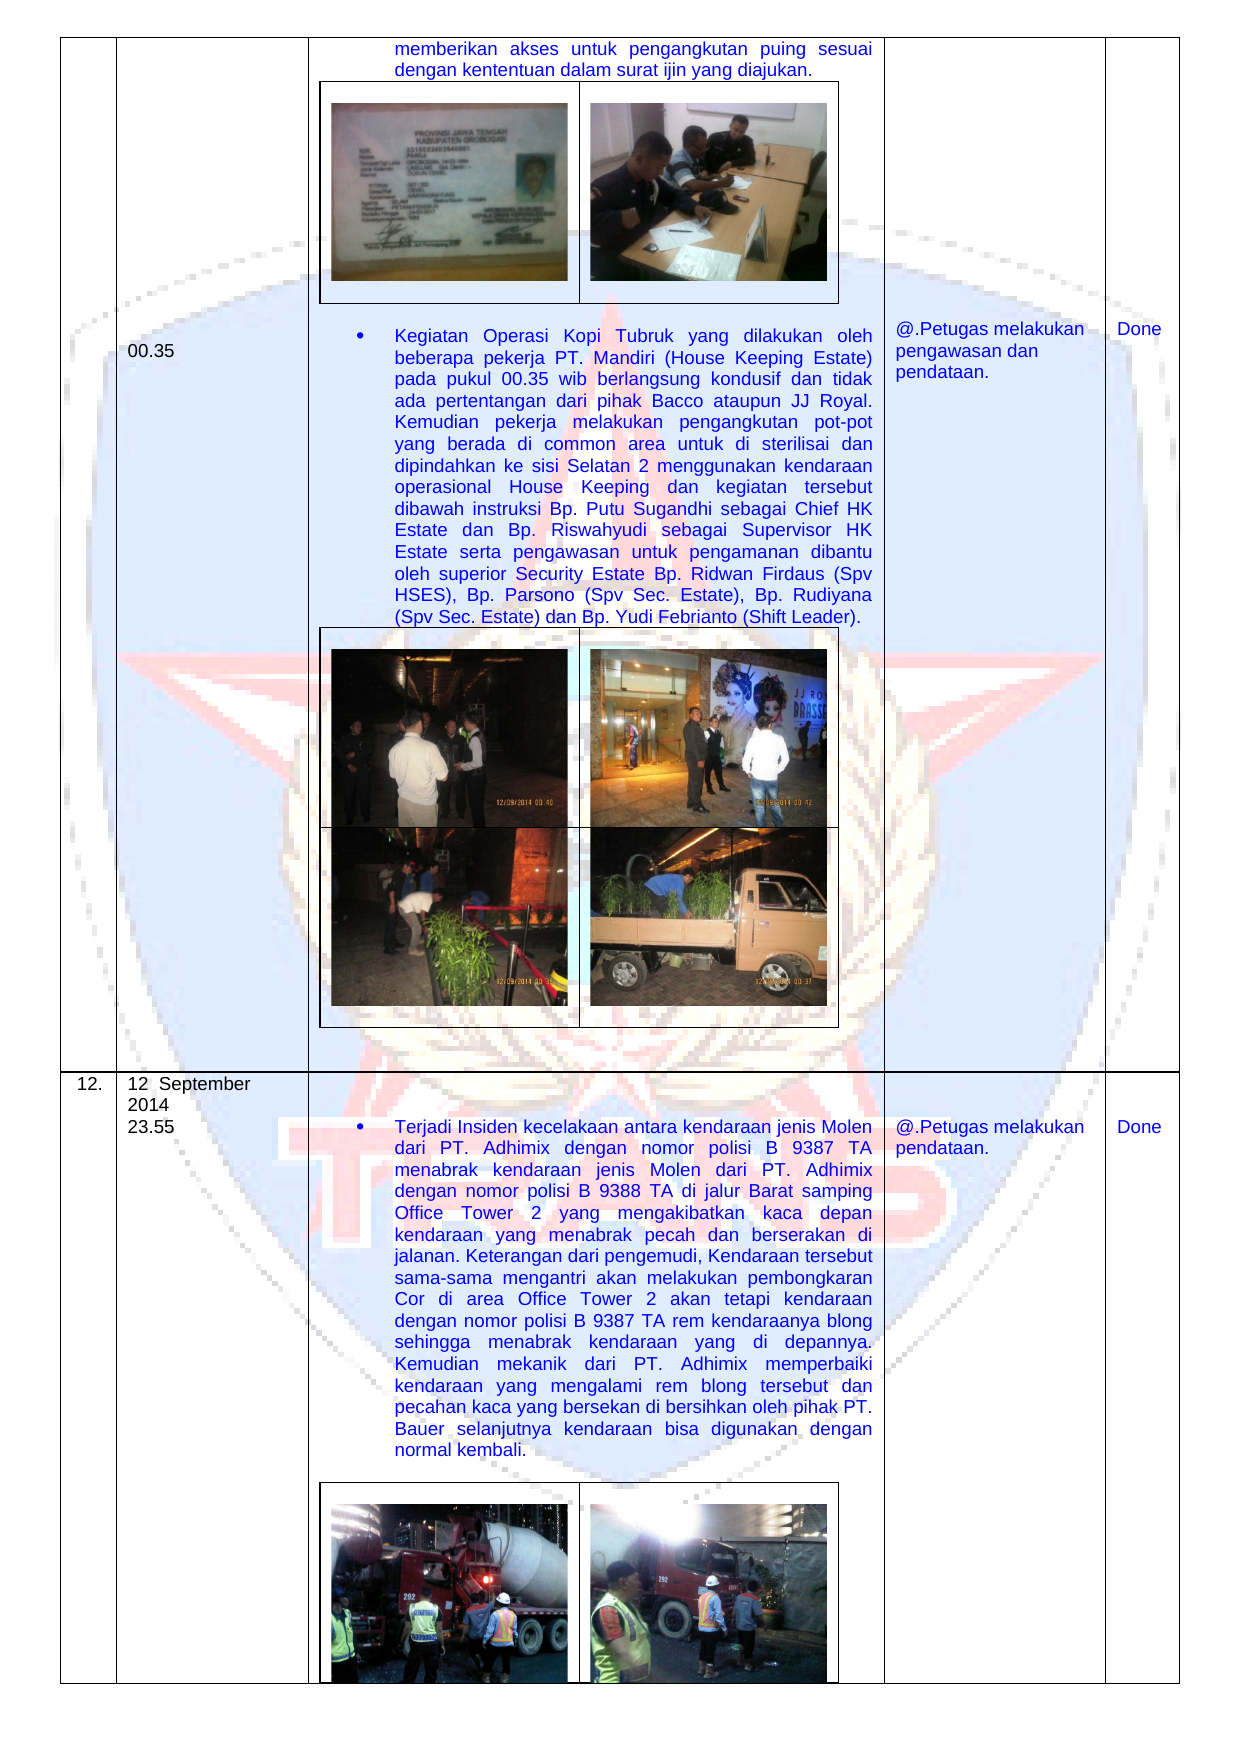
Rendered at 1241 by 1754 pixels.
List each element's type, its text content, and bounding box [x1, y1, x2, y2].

picture [331, 103, 568, 281]
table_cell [1106, 38, 1179, 1071]
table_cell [309, 38, 884, 1071]
picture [331, 828, 568, 1006]
picture [590, 649, 827, 827]
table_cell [117, 1073, 308, 1683]
picture [590, 828, 827, 1006]
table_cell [309, 1073, 884, 1683]
picture [590, 1504, 827, 1683]
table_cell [117, 38, 308, 1071]
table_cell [885, 38, 1105, 1071]
picture [590, 103, 827, 281]
table_cell 11 [61, 38, 116, 1071]
picture [331, 1504, 568, 1683]
table_cell Done [1106, 1073, 1179, 1683]
picture [331, 649, 568, 827]
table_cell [885, 1073, 1105, 1683]
table_cell 12 [61, 1073, 116, 1683]
